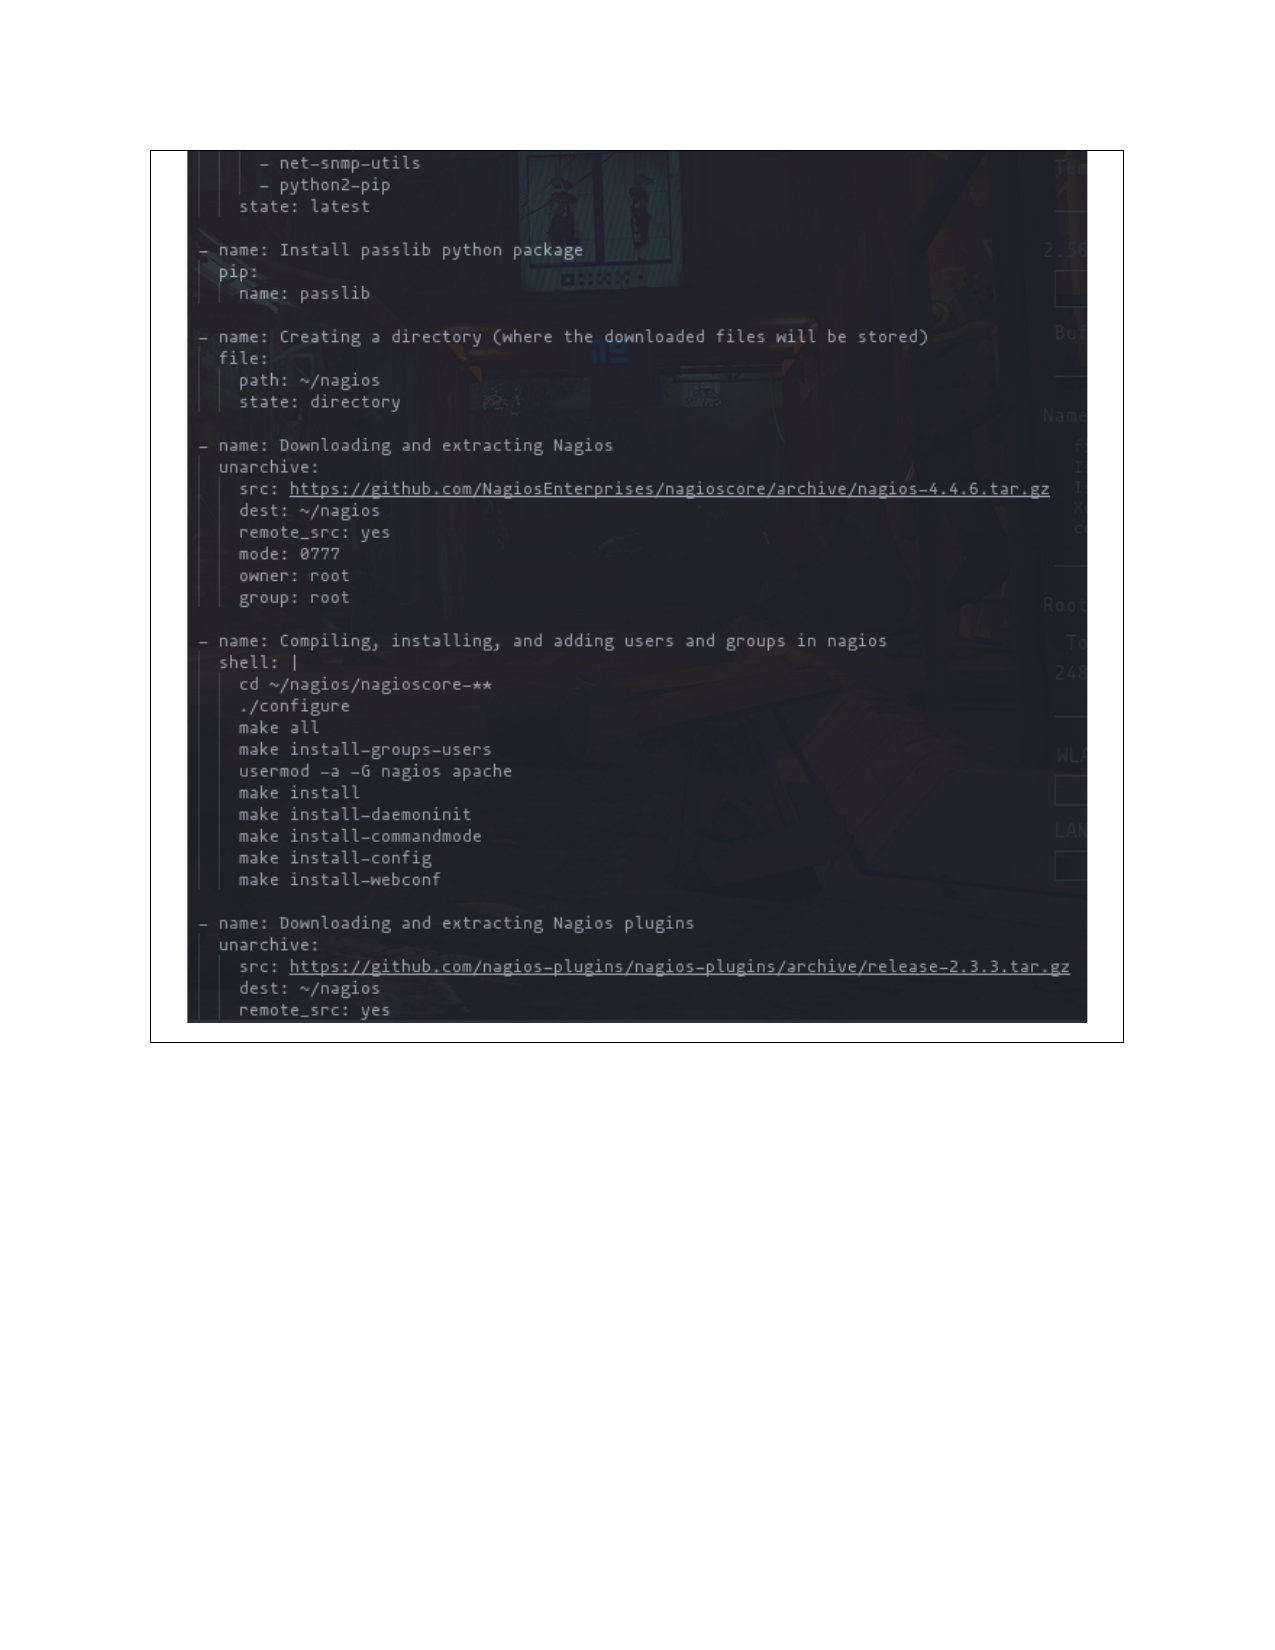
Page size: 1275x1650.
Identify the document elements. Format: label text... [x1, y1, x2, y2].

picture [187, 151, 1088, 1023]
table_cell Output (screenshots and explanations) Step 1. Create a new repository and clone it into your machine. Figure 1.1. Creating a new repository. Figure 1.2 Git clone the new repository to the machine and copy the needed files from the previous repository. Step 2. Create the needed files and directories, as shown in Figure 1.3. Figure 1.3. Implementing roles structure inside of repository. This includes the roles for installing Nagios for Ubuntu and CentOS. Step 3. Copy the format below for the inventory file. Take note that the IP address and username varies depending on your machine. Figure 1.4. Modifying the old inventory file to support only two servers. Step 4. Copy the contents of the install_nagios.yml below. Figure 1.5. Editing the install_nagios.yml. Step 5. Copy the contents of the main.yml for Centos below. Figure 1.6. Adding the tasks in CentOS server at roles/nagios_centos/tasks/main.yml. Step 6. Copy the contents of the main.yml for Ubuntu below. Figure 1.7. Adding the tasks in CentOS server at roles/nagios_ubuntu/tasks/main.yml. Step 7. Check the connection between the computer and the servers by running “ansible all -m ping” (Note: ssh without asking a password is required). Also, you can check you syntax by running “ansible-playbook –syntax-check playbook.yml” Figure 1.8. Running a test to make sure the two servers are reachable. Figure 1.9. Running a test to make sure the scripts does not have any syntax errors. Step 8. Run “ansible-playbook –ask-become-pass playbook.yml” to execute the scripts to the servers. Figure 1.10. Output of the command “ansible-playbook –ask-become-pass install_nagios.yml”. Step 9. Verify the installation by checking both servers. In firefox the ip address of the machine follows the nagios (e.g http://192.168.122.190/nagios). Table 1.1. The table above shows the proofs in each server. Step 10. Update the repository. Figure 1.11. Pushing the updated repository into Github. Figure 1.12. The screenshot above shows the Github updated repository page. Github Link: https://github.com/piolotorrecampo/CPE232-Activity_8.git [151, 151, 1123, 1042]
